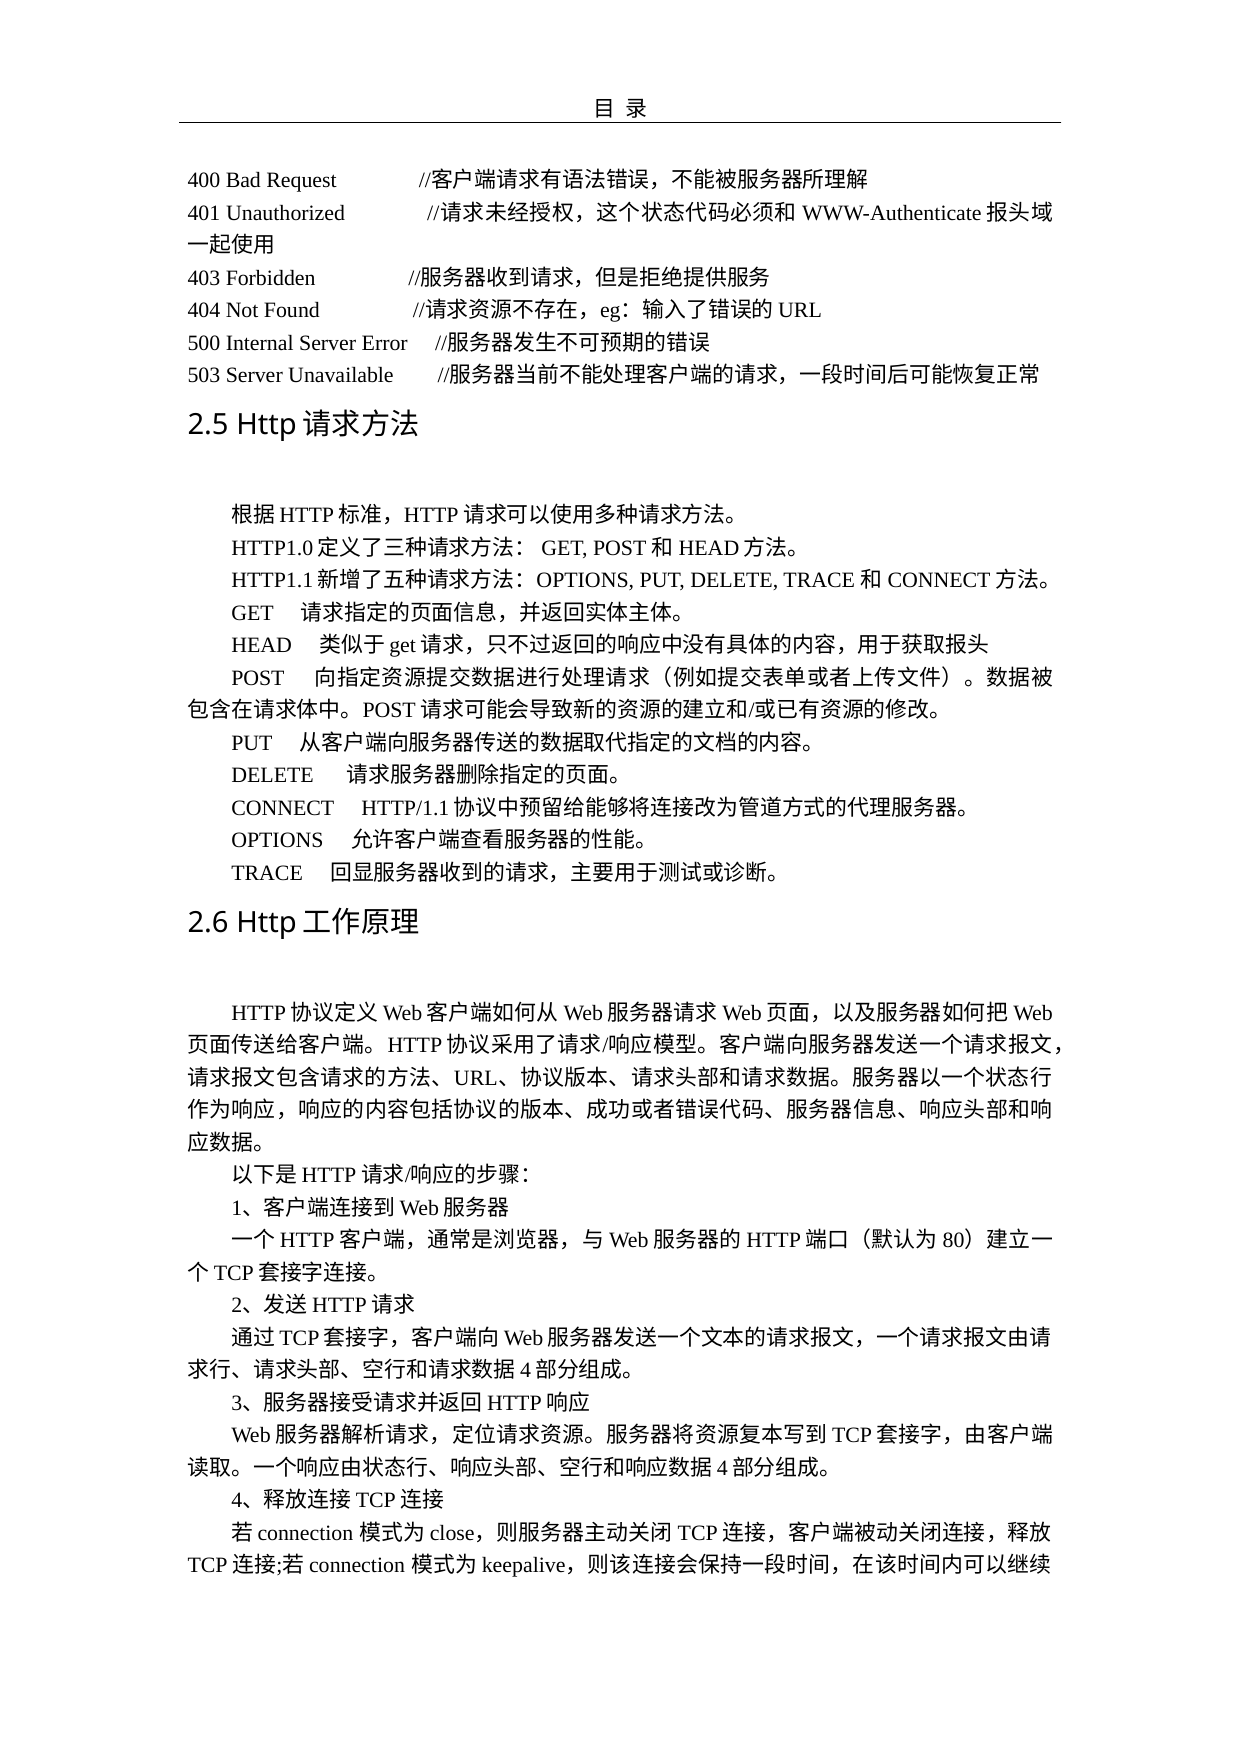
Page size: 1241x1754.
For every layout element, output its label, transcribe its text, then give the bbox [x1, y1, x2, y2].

text Web服务器解析请求，定位请求资源。服务器将资源复本写到TCP套接字，由客户端读取。一个响应由状态行、响应头部、空行和响应数据4部分组成。 [187, 1417, 1053, 1482]
text 403 Forbidden //服务器收到请求，但是拒绝提供服务 [187, 259, 1053, 292]
text 根据HTTP标准，HTTP请求可以使用多种请求方法。 [187, 497, 1053, 529]
subtitle Http工作原理 [187, 887, 1053, 952]
text 404 Not Found //请求资源不存在，eg：输入了错误的URL [187, 292, 1053, 324]
text CONNECT HTTP/1.1协议中预留给能够将连接改为管道方式的代理服务器。 [187, 789, 1053, 822]
text 以下是 HTTP 请求/响应的步骤： [187, 1157, 1053, 1189]
text 2、发送HTTP请求 [187, 1287, 1053, 1319]
text 400 Bad Request //客户端请求有语法错误，不能被服务器所理解 [187, 162, 1053, 194]
text DELETE 请求服务器删除指定的页面。 [187, 757, 1053, 789]
text PUT 从客户端向服务器传送的数据取代指定的文档的内容。 [187, 724, 1053, 757]
text HTTP1.1新增了五种请求方法：OPTIONS, PUT, DELETE, TRACE 和 CONNECT 方法。 [187, 562, 1053, 594]
text 通过TCP套接字，客户端向Web服务器发送一个文本的请求报文，一个请求报文由请求行、请求头部、空行和请求数据4部分组成。 [187, 1319, 1053, 1384]
text 一个HTTP客户端，通常是浏览器，与Web服务器的HTTP端口（默认为80）建立一个TCP套接字连接。 [187, 1222, 1053, 1287]
text GET 请求指定的页面信息，并返回实体主体。 [187, 594, 1053, 627]
text TRACE 回显服务器收到的请求，主要用于测试或诊断。 [187, 854, 1053, 887]
subtitle Http请求方法 [187, 389, 1053, 454]
text 4、释放连接TCP连接 [187, 1482, 1053, 1514]
text HTTP协议定义Web客户端如何从Web服务器请求Web页面，以及服务器如何把Web页面传送给客户端。HTTP协议采用了请求/响应模型。客户端向服务器发送一个请求报文，请求报文包含请求的方法、URL、协议版本、请求头部和请求数据。服务器以一个状态行作为响应，响应的内容包括协议的版本、成功或者错误代码、服务器信息、响应头部和响应数据。 [187, 994, 1053, 1157]
text 1、客户端连接到Web服务器 [187, 1189, 1053, 1222]
text HTTP1.0定义了三种请求方法： GET, POST 和 HEAD方法。 [187, 529, 1053, 562]
text POST 向指定资源提交数据进行处理请求（例如提交表单或者上传文件）。数据被包含在请求体中。POST请求可能会导致新的资源的建立和/或已有资源的修改。 [187, 659, 1053, 724]
text 500 Internal Server Error //服务器发生不可预期的错误 [187, 324, 1053, 357]
text HEAD 类似于get请求，只不过返回的响应中没有具体的内容，用于获取报头 [187, 627, 1053, 659]
text 503 Server Unavailable //服务器当前不能处理客户端的请求，一段时间后可能恢复正常 [187, 357, 1053, 389]
text 401 Unauthorized //请求未经授权，这个状态代码必须和WWW-Authenticate报头域一起使用 [187, 194, 1053, 259]
text OPTIONS 允许客户端查看服务器的性能。 [187, 822, 1053, 854]
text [187, 1514, 1053, 1579]
text 3、服务器接受请求并返回HTTP响应 [187, 1384, 1053, 1417]
